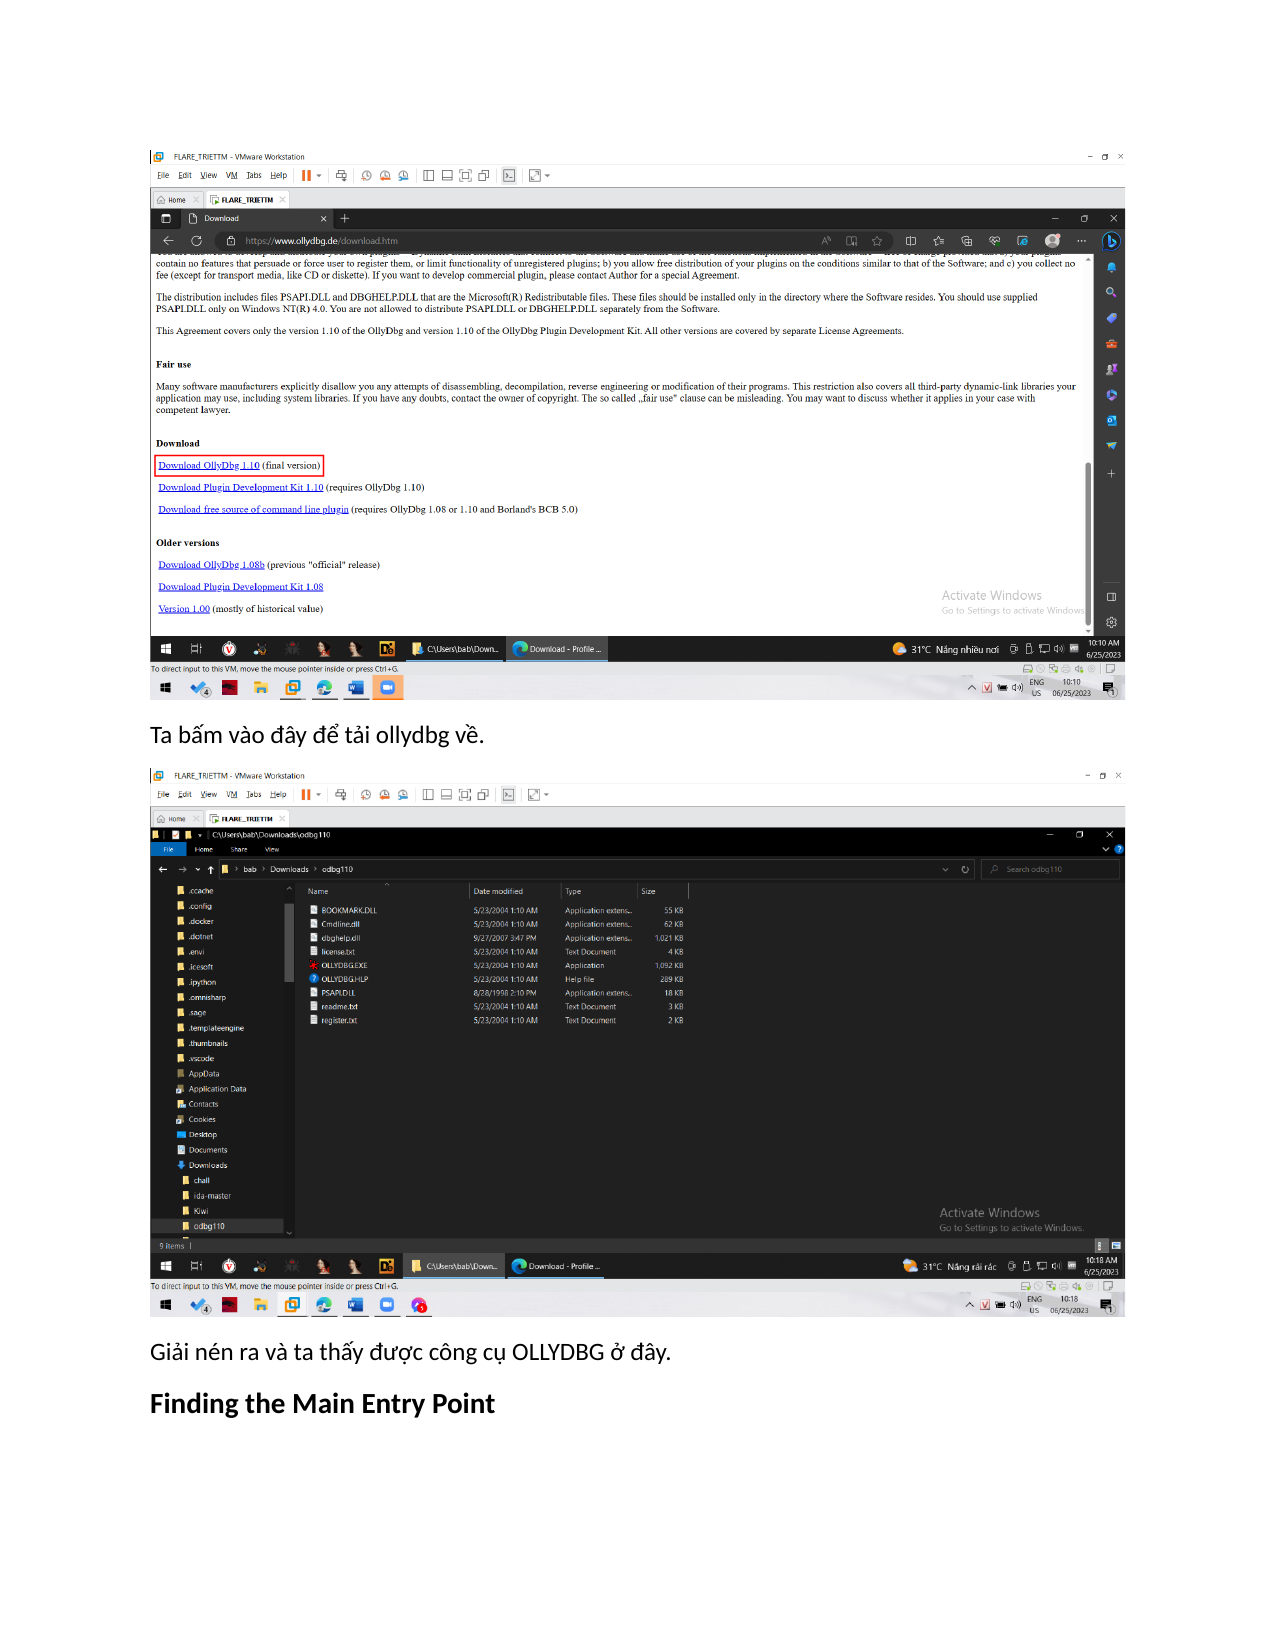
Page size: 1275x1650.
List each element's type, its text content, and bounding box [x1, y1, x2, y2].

text Giải nén ra và ta thấy được công cụ OLLYDBG ở đây. [150, 1336, 1125, 1366]
text Ta bấm vào đây để tải ollydbg về. [150, 719, 1125, 749]
picture [150, 150, 1125, 700]
picture [150, 768, 1125, 1317]
text Finding the Main Entry Point [150, 1385, 1125, 1421]
